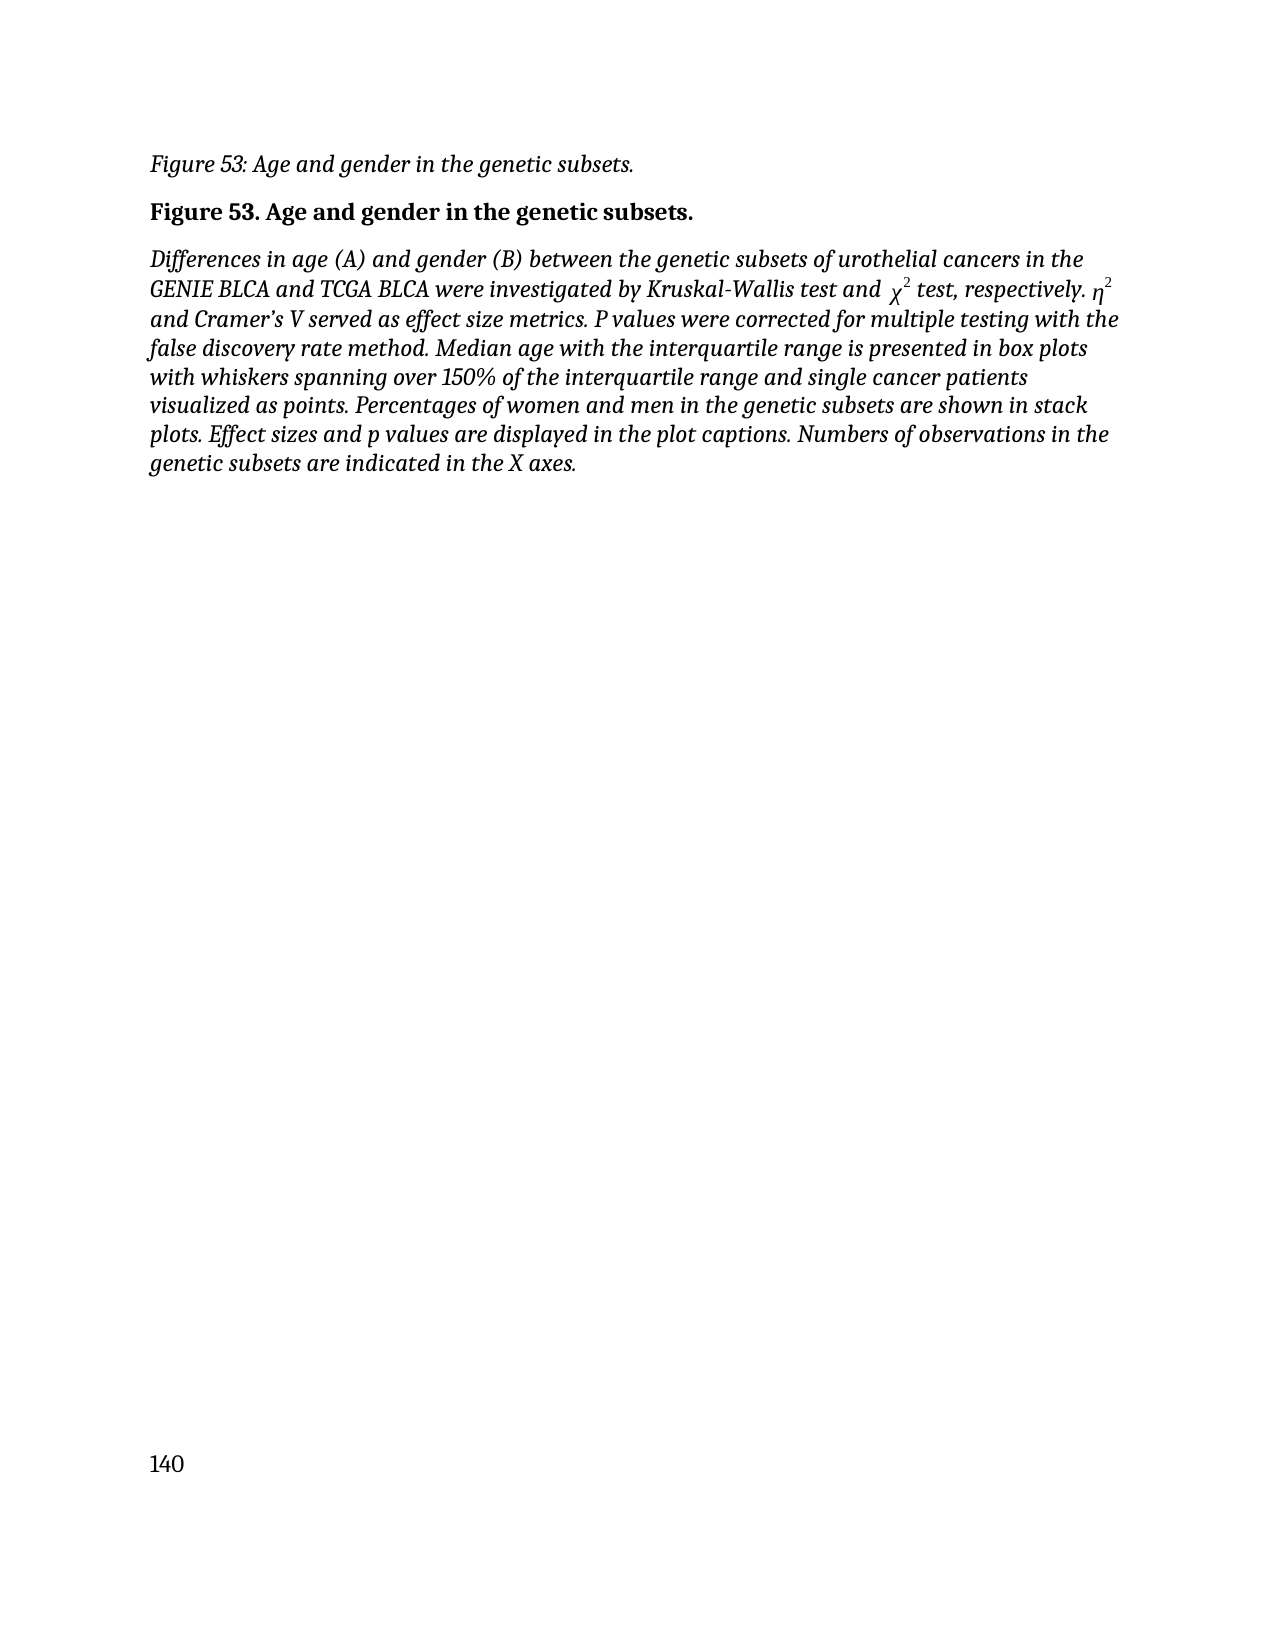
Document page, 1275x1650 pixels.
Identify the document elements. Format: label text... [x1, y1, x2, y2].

text Figure 53. Age and gender in the genetic subsets. [150, 197, 1125, 226]
text Differences in age (A) and gender (B) between the genetic subsets of urothelial cancers in the GENIE BLCA and TCGA BLCA were investigated by Kruskal-Wallis test and test, respectively. and Cramer’s V served as effect size metrics. P values were corrected for multiple testing with the false discovery rate method. Median age with the interquartile range is presented in box plots with whiskers spanning over 150% of the interquartile range and single cancer patients visualized as points. Percentages of women and men in the genetic subsets are shown in stack plots. Effect sizes and p values are displayed in the plot captions. Numbers of observations in the genetic subsets are indicated in the X axes. [150, 245, 1125, 477]
text Figure 53: Age and gender in the genetic subsets. [150, 150, 1125, 179]
